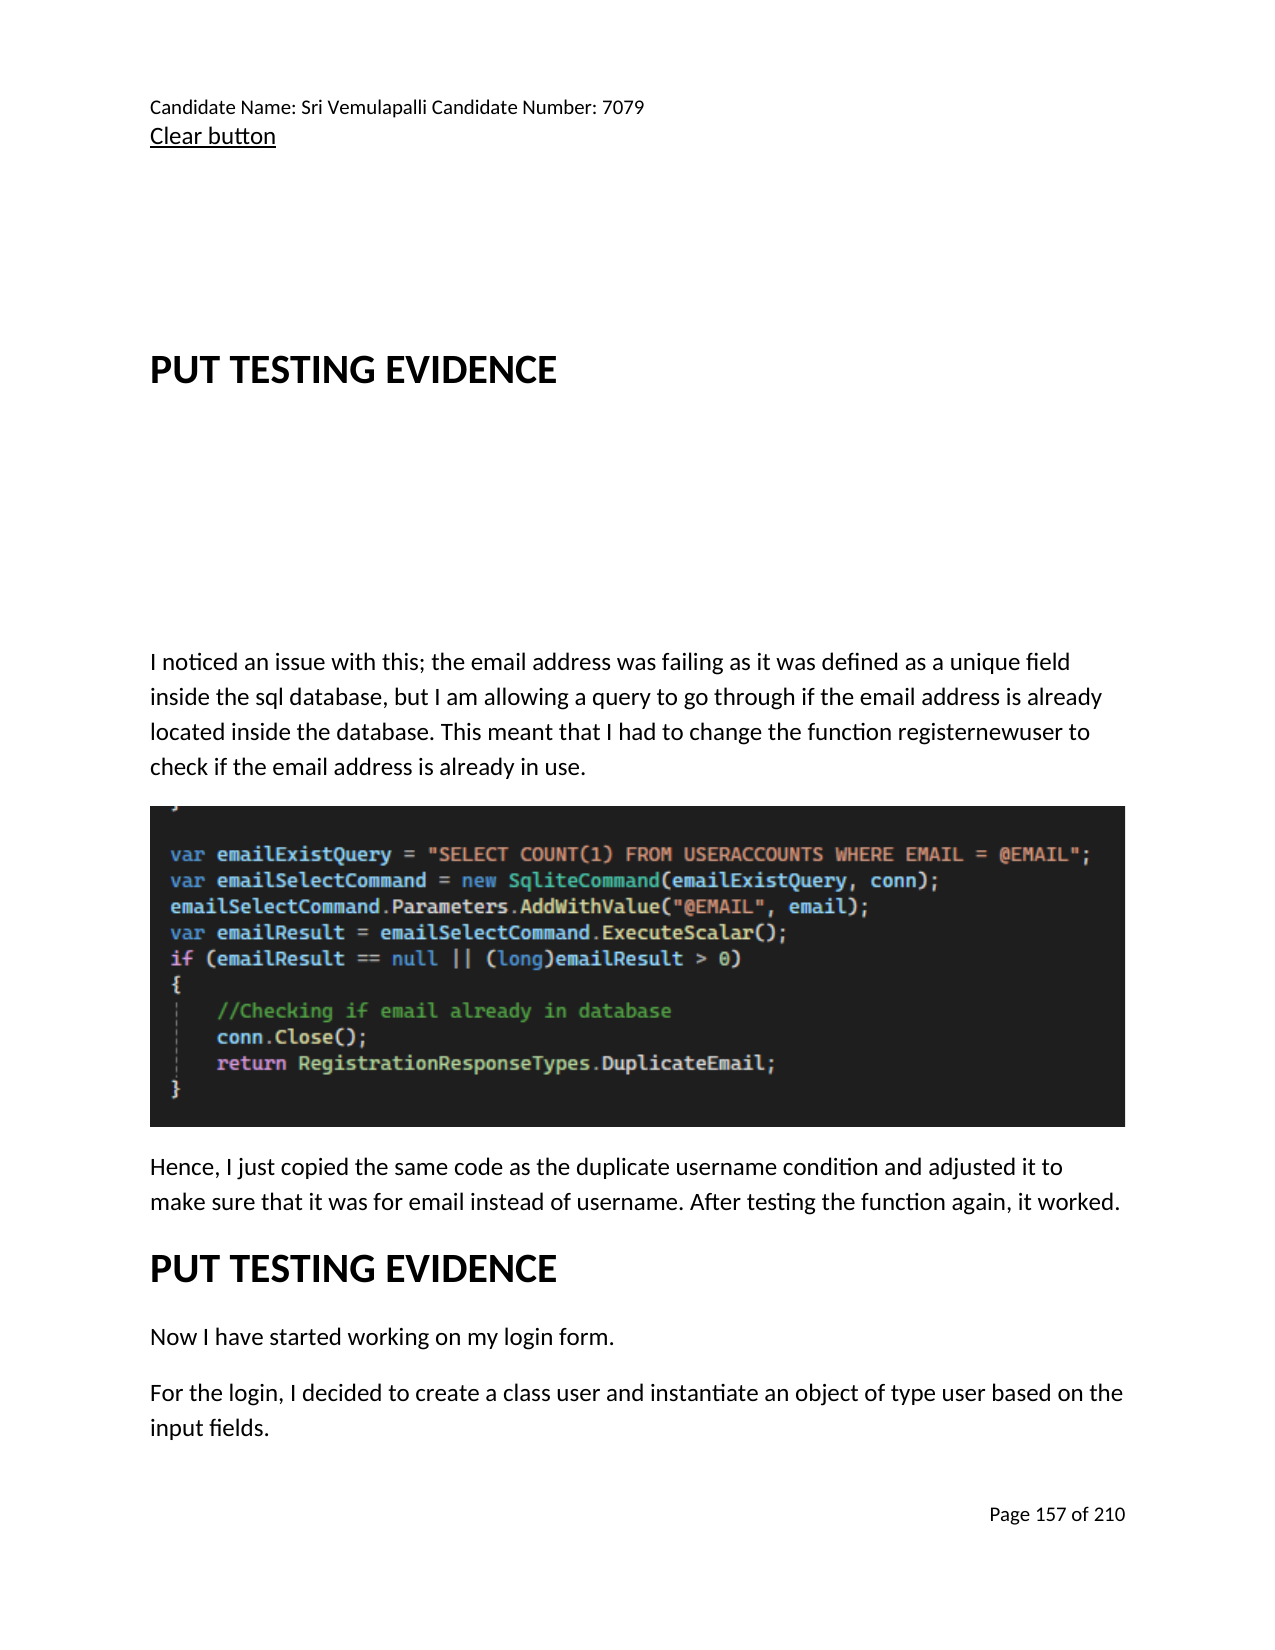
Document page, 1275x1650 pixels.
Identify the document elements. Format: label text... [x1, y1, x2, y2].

picture [150, 806, 1125, 1127]
text I noticed an issue with this; the email address was failing as it was defined as a unique field inside the sql database, but I am allowing a query to go through if the email address is already located inside the database. This meant that I had to change the function registernewuser to check if the email address is already in use. [150, 646, 1125, 781]
text For the login, I decided to create a class user and instantiate an object of type user based on the input fields. [150, 1377, 1125, 1443]
text Hence, I just copied the same code as the duplicate username condition and adjusted it to make sure that it was for email instead of username. After testing the function again, it worked. [150, 1151, 1125, 1217]
text PUT TESTING EVIDENCE [150, 343, 1125, 394]
text Now I have started working on my login form. [150, 1321, 1125, 1352]
text PUT TESTING EVIDENCE [150, 1242, 1125, 1293]
text Clear button [150, 120, 1125, 151]
